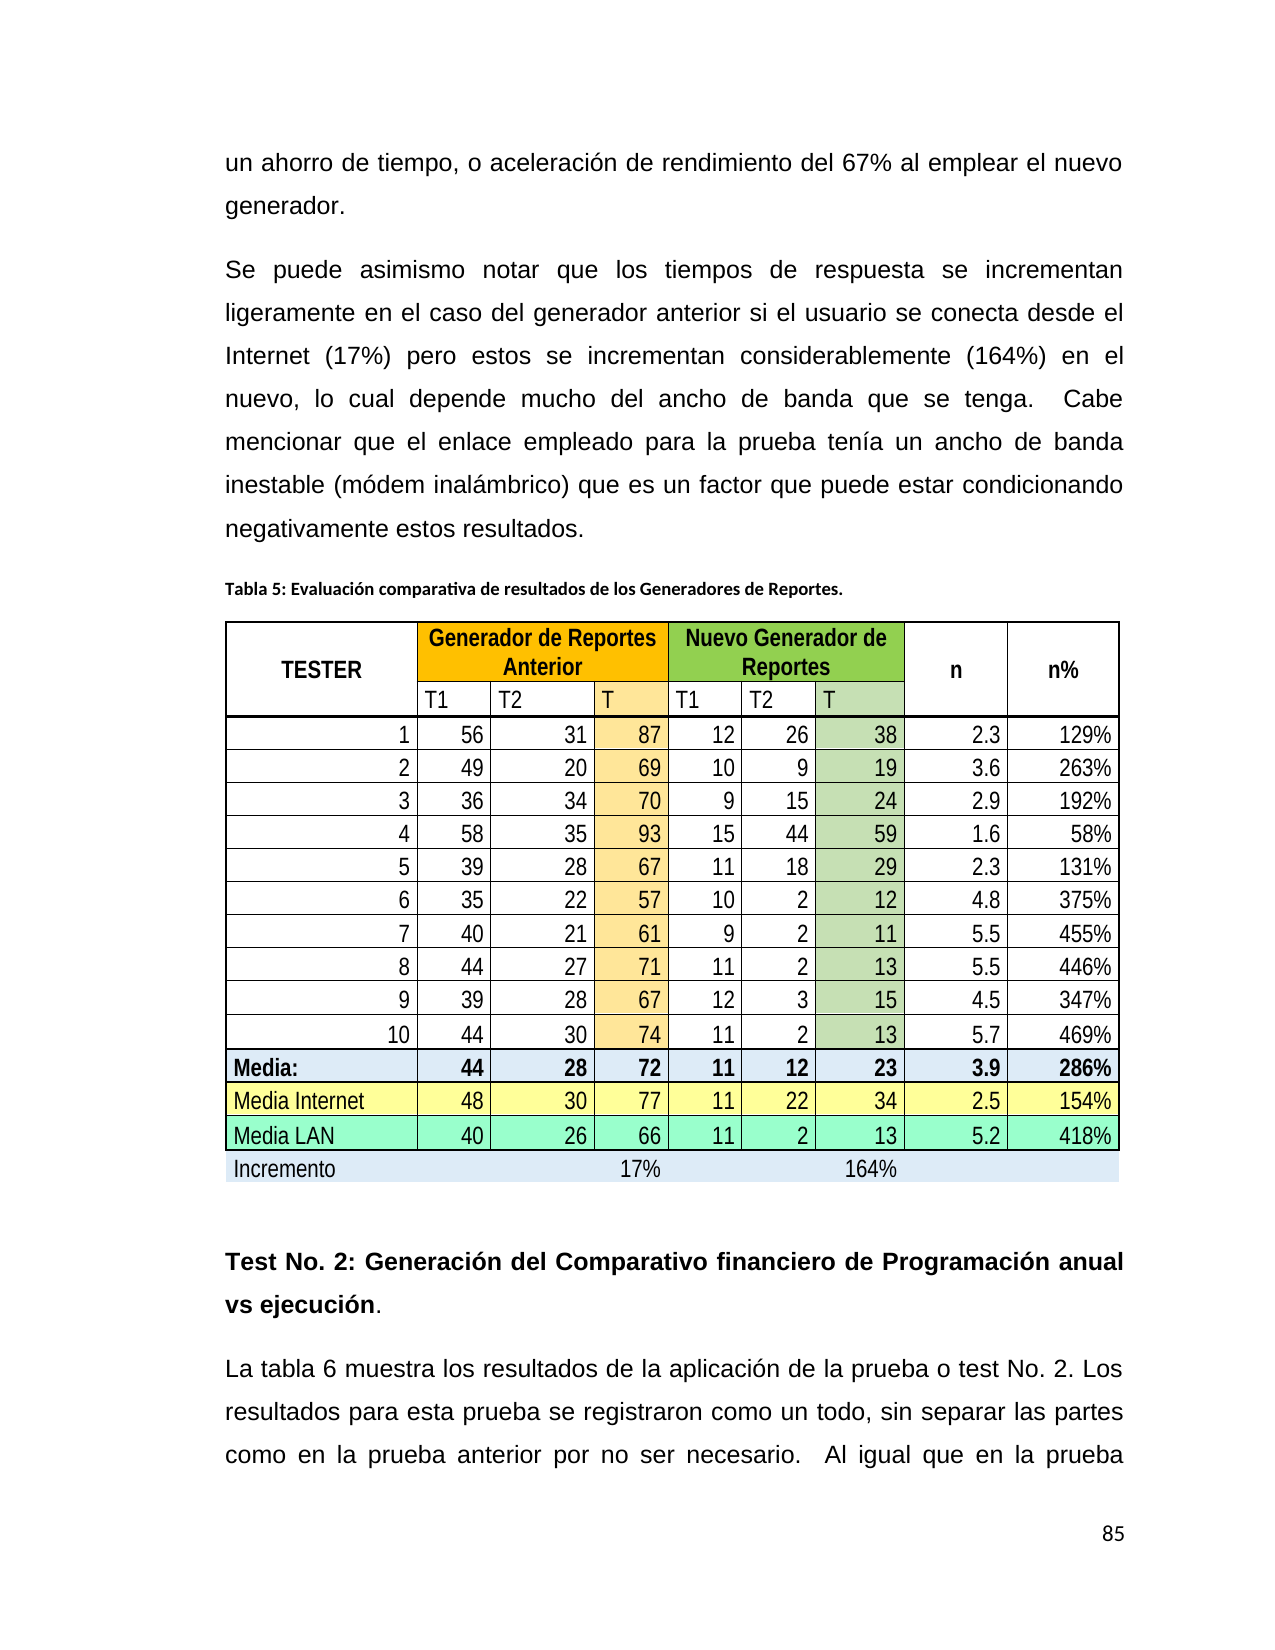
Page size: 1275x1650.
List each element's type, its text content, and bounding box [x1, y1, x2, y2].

table_cell 19 [816, 750, 904, 782]
table_cell 3.9 [905, 1050, 1007, 1081]
table_cell 48 [418, 1083, 490, 1114]
table_cell 129% [1008, 718, 1118, 748]
table_cell 49 [418, 750, 490, 782]
table_cell 418% [1008, 1116, 1118, 1149]
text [225, 148, 1125, 219]
table_cell 2 [742, 1116, 815, 1149]
table_cell 15 [742, 783, 815, 815]
table_cell T1 [669, 682, 741, 715]
table_cell 2 [742, 882, 815, 914]
table_cell 31 [491, 718, 594, 748]
table_cell 39 [418, 849, 490, 881]
table_cell 26 [491, 1116, 594, 1149]
table_cell 15 [816, 981, 904, 1013]
table_cell 35 [418, 882, 490, 914]
table_cell 18 [742, 849, 815, 881]
table_cell 5.2 [905, 1116, 1007, 1149]
table_cell 40 [418, 1116, 490, 1149]
table_cell 26 [742, 718, 815, 748]
table_cell 11 [669, 849, 741, 881]
table_cell 286% [1008, 1050, 1118, 1081]
table_cell 10 [227, 1015, 417, 1048]
table_cell 71 [595, 948, 668, 980]
table_cell Media: [227, 1050, 417, 1081]
table_cell 30 [491, 1083, 594, 1114]
table_cell 3.6 [905, 750, 1007, 782]
table_cell 13 [816, 1116, 904, 1149]
table_cell Media Internet [227, 1083, 417, 1114]
table_cell 28 [491, 849, 594, 881]
table_header Generador de Reportes Anterior [418, 623, 668, 681]
table_cell 39 [418, 981, 490, 1013]
table_cell 1 [227, 718, 417, 748]
table_cell 4.5 [905, 981, 1007, 1013]
table_cell 24 [816, 783, 904, 815]
table_cell 44 [418, 1015, 490, 1048]
table_cell [668, 1151, 742, 1182]
table_cell 13 [816, 1015, 904, 1048]
table_cell 131% [1008, 849, 1118, 881]
table_cell 11 [669, 1116, 741, 1149]
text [225, 1353, 1125, 1468]
table_cell 93 [595, 816, 668, 848]
table_cell 2.3 [905, 718, 1007, 748]
table_cell 12 [816, 882, 904, 914]
table_cell 9 [669, 783, 741, 815]
table_cell 4 [227, 816, 417, 848]
table_cell 28 [491, 981, 594, 1013]
table_cell 10 [669, 750, 741, 782]
table_cell 44 [418, 948, 490, 980]
table_cell 446% [1008, 948, 1118, 980]
table_cell 72 [595, 1050, 668, 1081]
table_cell 2.3 [905, 849, 1007, 881]
table_cell 61 [595, 915, 668, 947]
table_cell 22 [491, 882, 594, 914]
table_cell 59 [816, 816, 904, 848]
table_cell 70 [595, 783, 668, 815]
table_cell 10 [669, 882, 741, 914]
table_cell 11 [669, 1050, 741, 1081]
table_cell 28 [491, 1050, 594, 1081]
table_cell 15 [669, 816, 741, 848]
table_cell 66 [595, 1116, 668, 1149]
table_cell 11 [669, 1015, 741, 1048]
table_cell 2.9 [905, 783, 1007, 815]
table_cell 12 [742, 1050, 815, 1081]
table_cell 7 [227, 915, 417, 947]
table_cell 20 [491, 750, 594, 782]
text Se puede asimismo notar que los tiempos de respuesta se incrementan ligeramente en el caso del generador anterior si el usuario se conecta desde el Internet (17%) pero estos se incrementan considerablemente (164%) en el nuevo, lo cual depende mucho del ancho de banda que se tenga. Cabe mencionar que el enlace empleado para la prueba tenía un ancho de banda inestable (módem inalámbrico) que es un factor que puede estar condicionando negativamente estos resultados. [225, 255, 1125, 542]
table_cell [417, 1151, 491, 1182]
table_cell 87 [595, 718, 668, 748]
table_cell 34 [491, 783, 594, 815]
table_cell 44 [742, 816, 815, 848]
table_cell 40 [418, 915, 490, 947]
table_cell 23 [816, 1050, 904, 1081]
table_cell 1.6 [905, 816, 1007, 848]
table_cell 57 [595, 882, 668, 914]
table_cell 21 [491, 915, 594, 947]
table_cell 8 [227, 948, 417, 980]
table_cell 375% [1008, 882, 1118, 914]
table_cell 34 [816, 1083, 904, 1114]
table_cell 77 [595, 1083, 668, 1114]
table_cell 11 [669, 948, 741, 980]
table_cell 469% [1008, 1015, 1118, 1048]
table_cell 5.5 [905, 948, 1007, 980]
text Tabla 5: Evaluación comparativa de resultados de los Generadores de Reportes. [225, 577, 1125, 600]
table_cell 5.7 [905, 1015, 1007, 1048]
table_header n% [1008, 623, 1118, 715]
table_cell 67 [595, 849, 668, 881]
table_cell [742, 1151, 816, 1182]
table_cell [491, 1151, 594, 1182]
table_cell 2 [742, 915, 815, 947]
table_cell 455% [1008, 915, 1118, 947]
table_cell 2 [227, 750, 417, 782]
table_cell 36 [418, 783, 490, 815]
table_cell 58 [418, 816, 490, 848]
table_cell 192% [1008, 783, 1118, 815]
table_cell 11 [669, 1083, 741, 1114]
table_cell Media LAN [227, 1116, 417, 1149]
table_cell T2 [491, 682, 594, 715]
table_cell 164% [816, 1151, 904, 1182]
table_cell 13 [816, 948, 904, 980]
table_cell 263% [1008, 750, 1118, 782]
table_header Nuevo Generador de Reportes [669, 623, 904, 681]
table_cell T1 [418, 682, 490, 715]
table_cell T [595, 682, 668, 715]
table_cell 58% [1008, 816, 1118, 848]
table_header TESTER [227, 623, 417, 715]
table_cell 4.8 [905, 882, 1007, 914]
table_cell 69 [595, 750, 668, 782]
table_cell 30 [491, 1015, 594, 1048]
table_cell 347% [1008, 981, 1118, 1013]
table_cell 44 [418, 1050, 490, 1081]
table_cell 12 [669, 718, 741, 748]
table_cell [1008, 1151, 1119, 1182]
table_cell 2 [742, 1015, 815, 1048]
table_cell 29 [816, 849, 904, 881]
table_cell 35 [491, 816, 594, 848]
table_cell 2 [742, 948, 815, 980]
table_cell 38 [816, 718, 904, 748]
table_cell 5 [227, 849, 417, 881]
table_cell 6 [227, 882, 417, 914]
table_cell 22 [742, 1083, 815, 1114]
table_cell T2 [742, 682, 815, 715]
table_cell 27 [491, 948, 594, 980]
table_header n [905, 623, 1007, 715]
table_cell T [816, 682, 904, 715]
table_cell 67 [595, 981, 668, 1013]
table_cell 3 [742, 981, 815, 1013]
table_cell 17% [594, 1151, 668, 1182]
table_cell 154% [1008, 1083, 1118, 1114]
table_cell [904, 1151, 1008, 1182]
table_cell 5.5 [905, 915, 1007, 947]
table_cell 12 [669, 981, 741, 1013]
table_cell 3 [227, 783, 417, 815]
table_cell 2.5 [905, 1083, 1007, 1114]
table_cell 56 [418, 718, 490, 748]
text Test No. 2: Generación del Comparativo financiero de Programación anual vs ejecución. [225, 1246, 1125, 1318]
table_cell 9 [227, 981, 417, 1013]
table_cell Incremento [226, 1151, 417, 1182]
table_cell 9 [742, 750, 815, 782]
table_cell 11 [816, 915, 904, 947]
table_cell 74 [595, 1015, 668, 1048]
table_cell 9 [669, 915, 741, 947]
